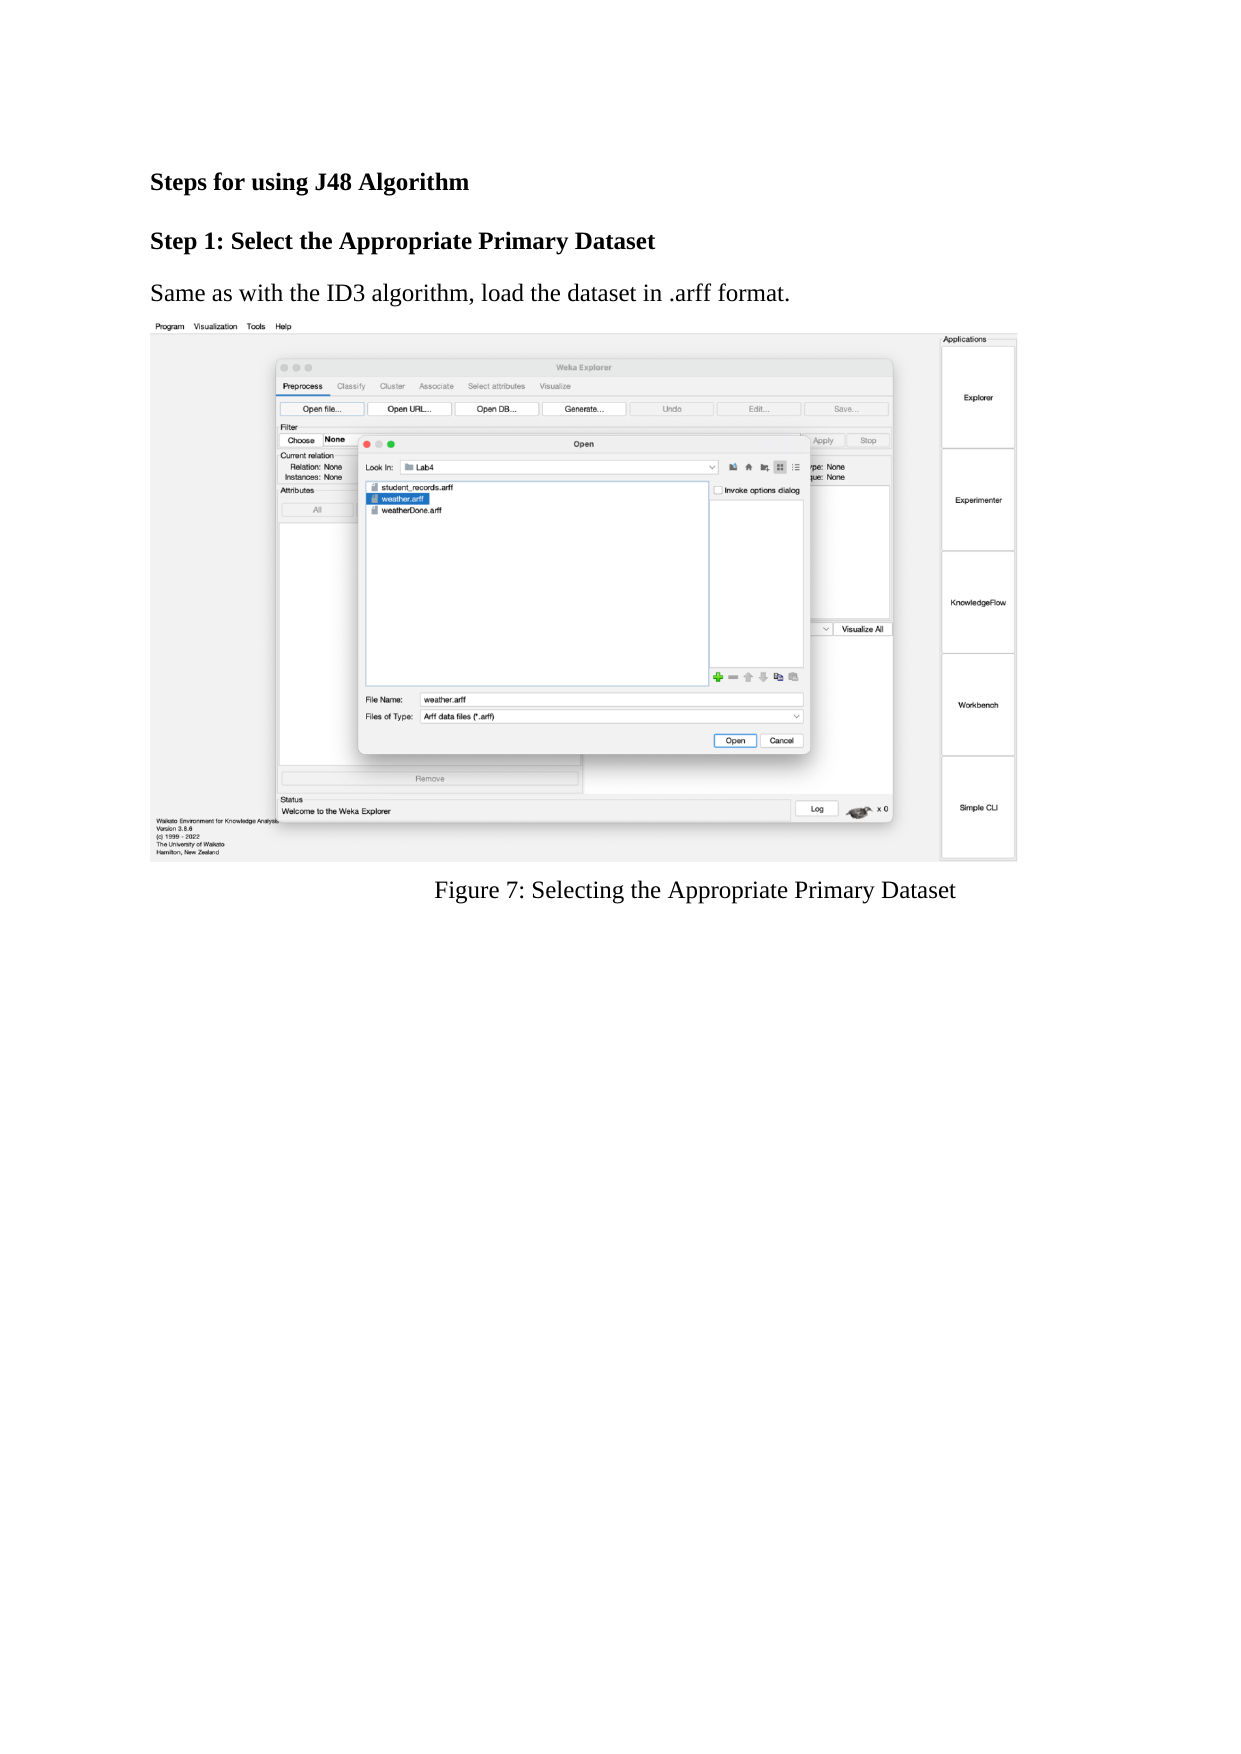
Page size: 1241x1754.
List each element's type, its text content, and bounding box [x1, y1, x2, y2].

text Figure 7: Selecting the Appropriate Primary Dataset [225, 875, 1090, 904]
subtitle Steps for using J48 Algorithm [150, 167, 1090, 195]
picture [150, 319, 1018, 862]
subtitle Step 1: Select the Appropriate Primary Dataset [150, 226, 1090, 255]
